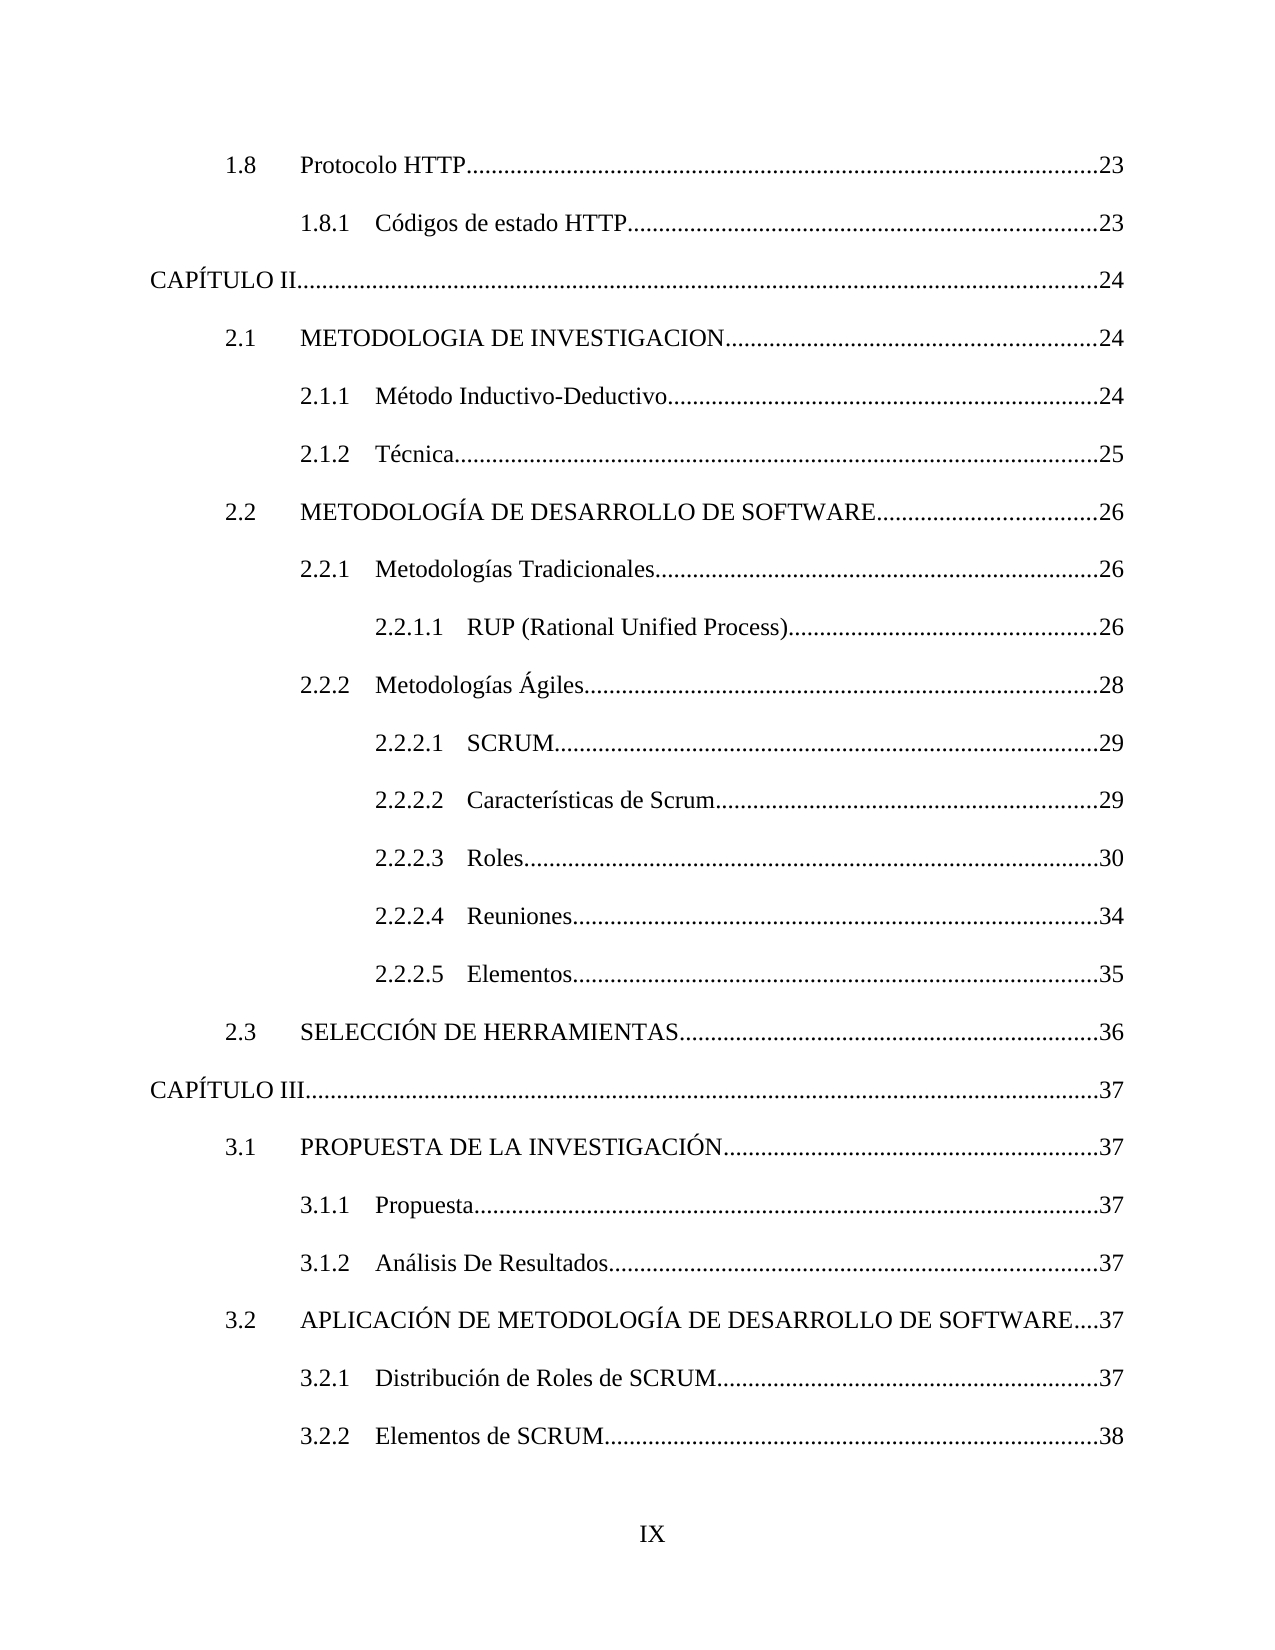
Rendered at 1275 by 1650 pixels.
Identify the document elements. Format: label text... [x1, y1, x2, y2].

text 2.3 SELECCIÓN DE HERRAMIENTAS 36 [225, 1017, 1125, 1046]
text 2.1.2 Técnica 25 [300, 439, 1125, 467]
text 2.1.1 Método Inductivo-Deductivo 24 [300, 381, 1125, 410]
text 2.2.2.5 Elementos 35 [375, 959, 1125, 988]
text 3.2.2 Elementos de SCRUM 38 [300, 1421, 1125, 1450]
text 2.2.2 Metodologías Ágiles 28 [300, 670, 1125, 699]
text 1.8.1 Códigos de estado HTTP 23 [300, 208, 1125, 237]
text CAPÍTULO III 37 [150, 1075, 1125, 1103]
text 2.2.2.4 Reuniones 34 [375, 901, 1125, 930]
text CAPÍTULO II 24 [150, 266, 1125, 294]
text 2.2.2.1 SCRUM 29 [375, 728, 1125, 757]
text 2.2 METODOLOGÍA DE DESARROLLO DE SOFTWARE 26 [225, 497, 1125, 525]
text 3.2.1 Distribución de Roles de SCRUM 37 [300, 1363, 1125, 1392]
text 3.2 APLICACIÓN DE METODOLOGÍA DE DESARROLLO DE SOFTWARE 37 [225, 1306, 1125, 1334]
text 2.1 METODOLOGIA DE INVESTIGACION 24 [225, 323, 1125, 352]
text 2.2.2.2 Características de Scrum. 29 [375, 786, 1125, 814]
text 2.2.1 Metodologías Tradicionales 26 [300, 554, 1125, 583]
text 3.1.1 Propuesta 37 [300, 1190, 1125, 1219]
text 2.2.2.3 Roles. 30 [375, 843, 1125, 872]
text 3.1.2 Análisis De Resultados 37 [300, 1248, 1125, 1277]
text 1.8 Protocolo HTTP 23 [225, 150, 1125, 179]
text 2.2.1.1 RUP (Rational Unified Process) 26 [375, 612, 1125, 641]
text 3.1 PROPUESTA DE LA INVESTIGACIÓN 37 [225, 1132, 1125, 1161]
